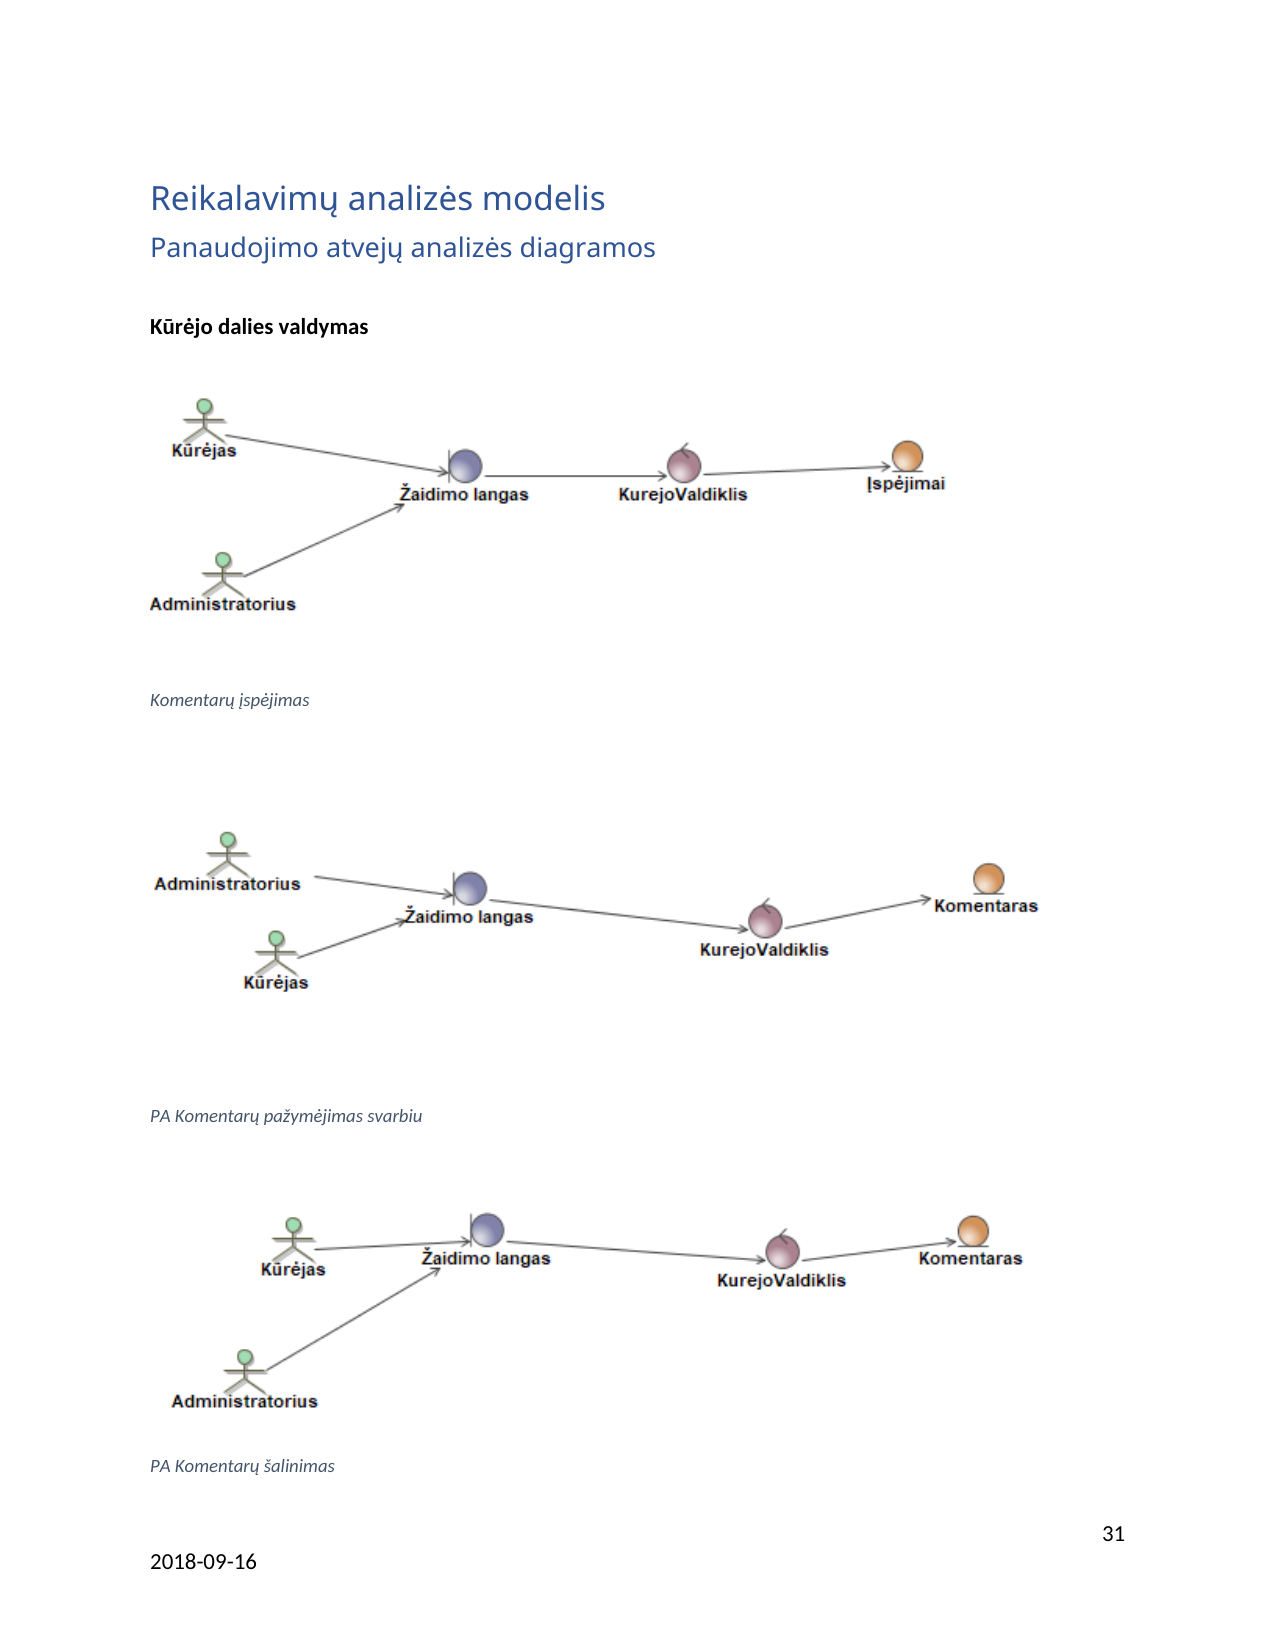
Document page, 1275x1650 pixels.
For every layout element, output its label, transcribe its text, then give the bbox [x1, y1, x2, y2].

picture [150, 779, 1061, 1086]
picture [150, 358, 986, 670]
text PA Komentarų šalinimas [150, 1454, 1125, 1477]
subtitle Reikalavimų analizės modelis [150, 175, 1125, 220]
picture [150, 1195, 1058, 1436]
subtitle Panaudojimo atvejų analizės diagramos [150, 228, 1125, 265]
text PA Komentarų pažymėjimas svarbiu [150, 1104, 1125, 1127]
text Kūrėjo dalies valdymas [150, 312, 1125, 340]
text Komentarų įspėjimas [150, 688, 1125, 711]
